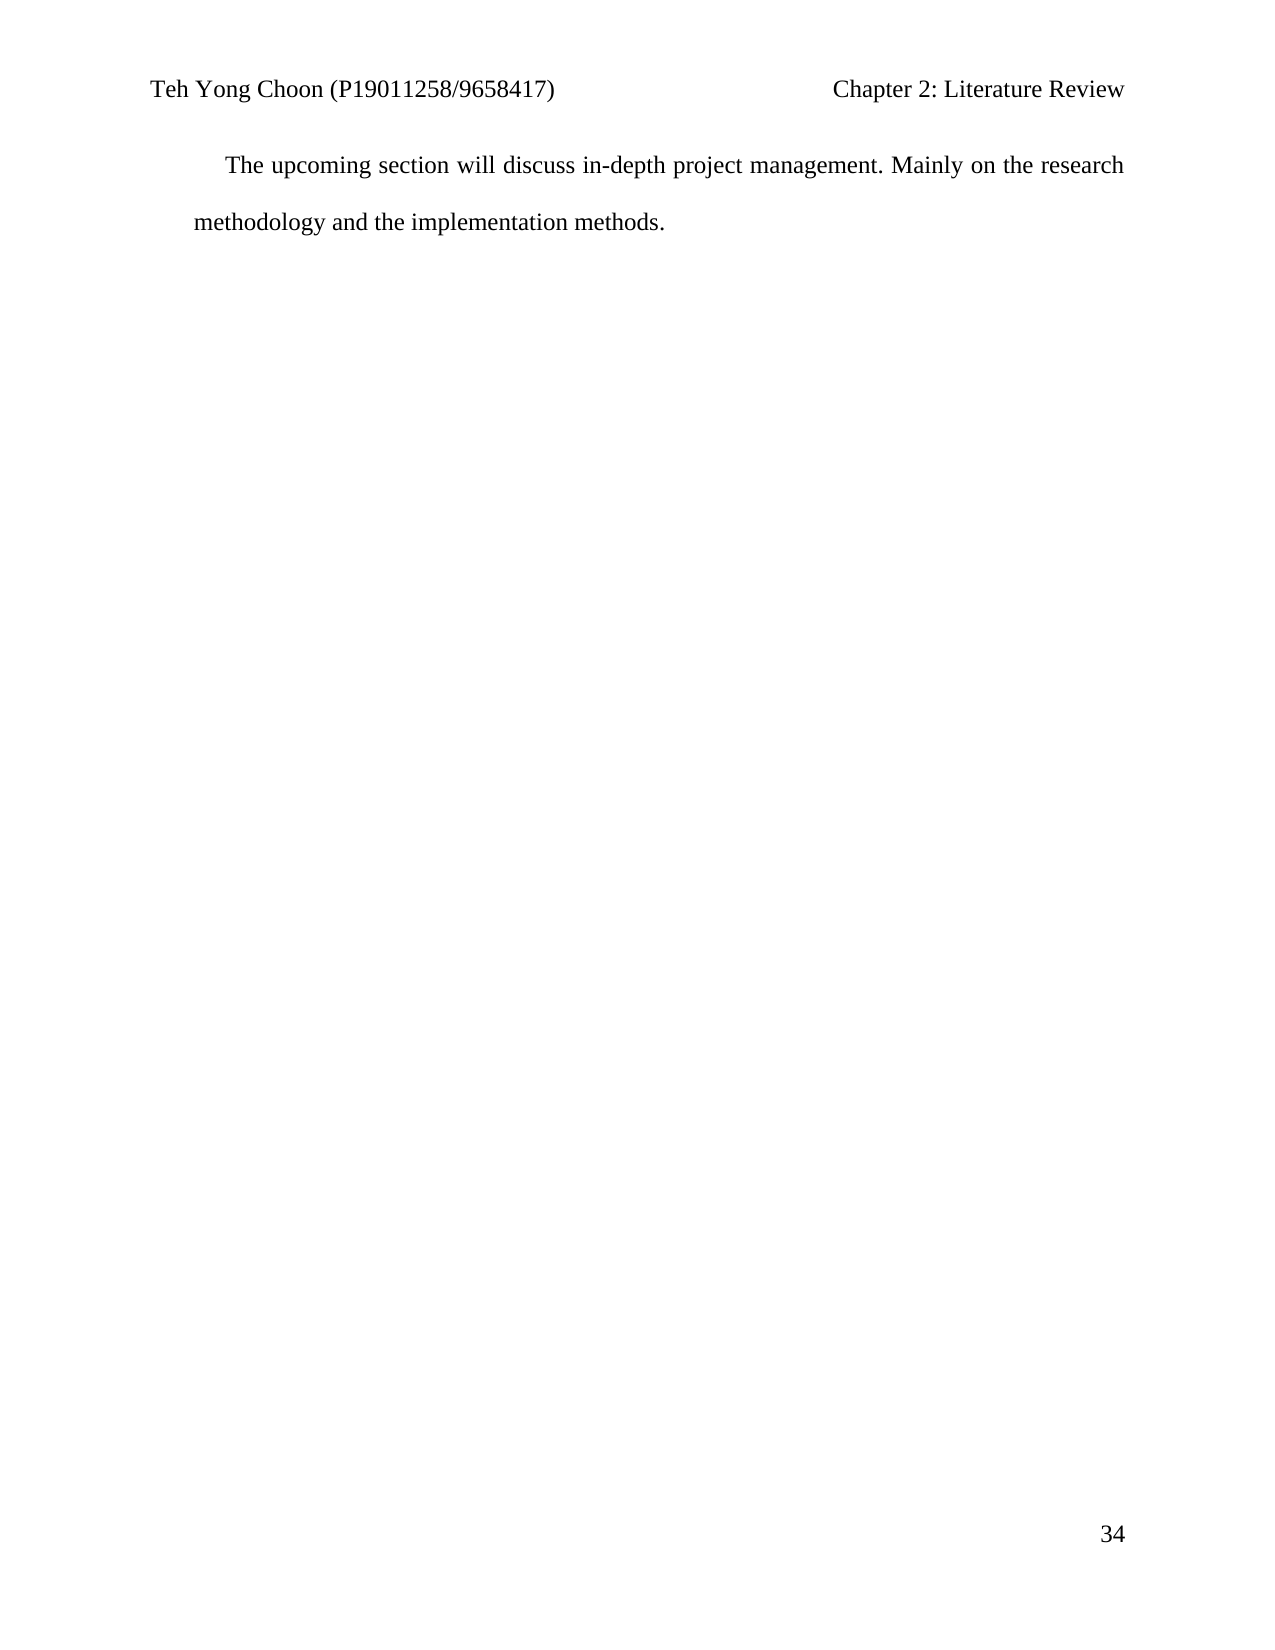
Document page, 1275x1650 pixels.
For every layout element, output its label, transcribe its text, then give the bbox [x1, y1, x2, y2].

text The upcoming section will discuss in-depth project management. Mainly on the research methodology and the implementation methods. [194, 150, 1125, 236]
